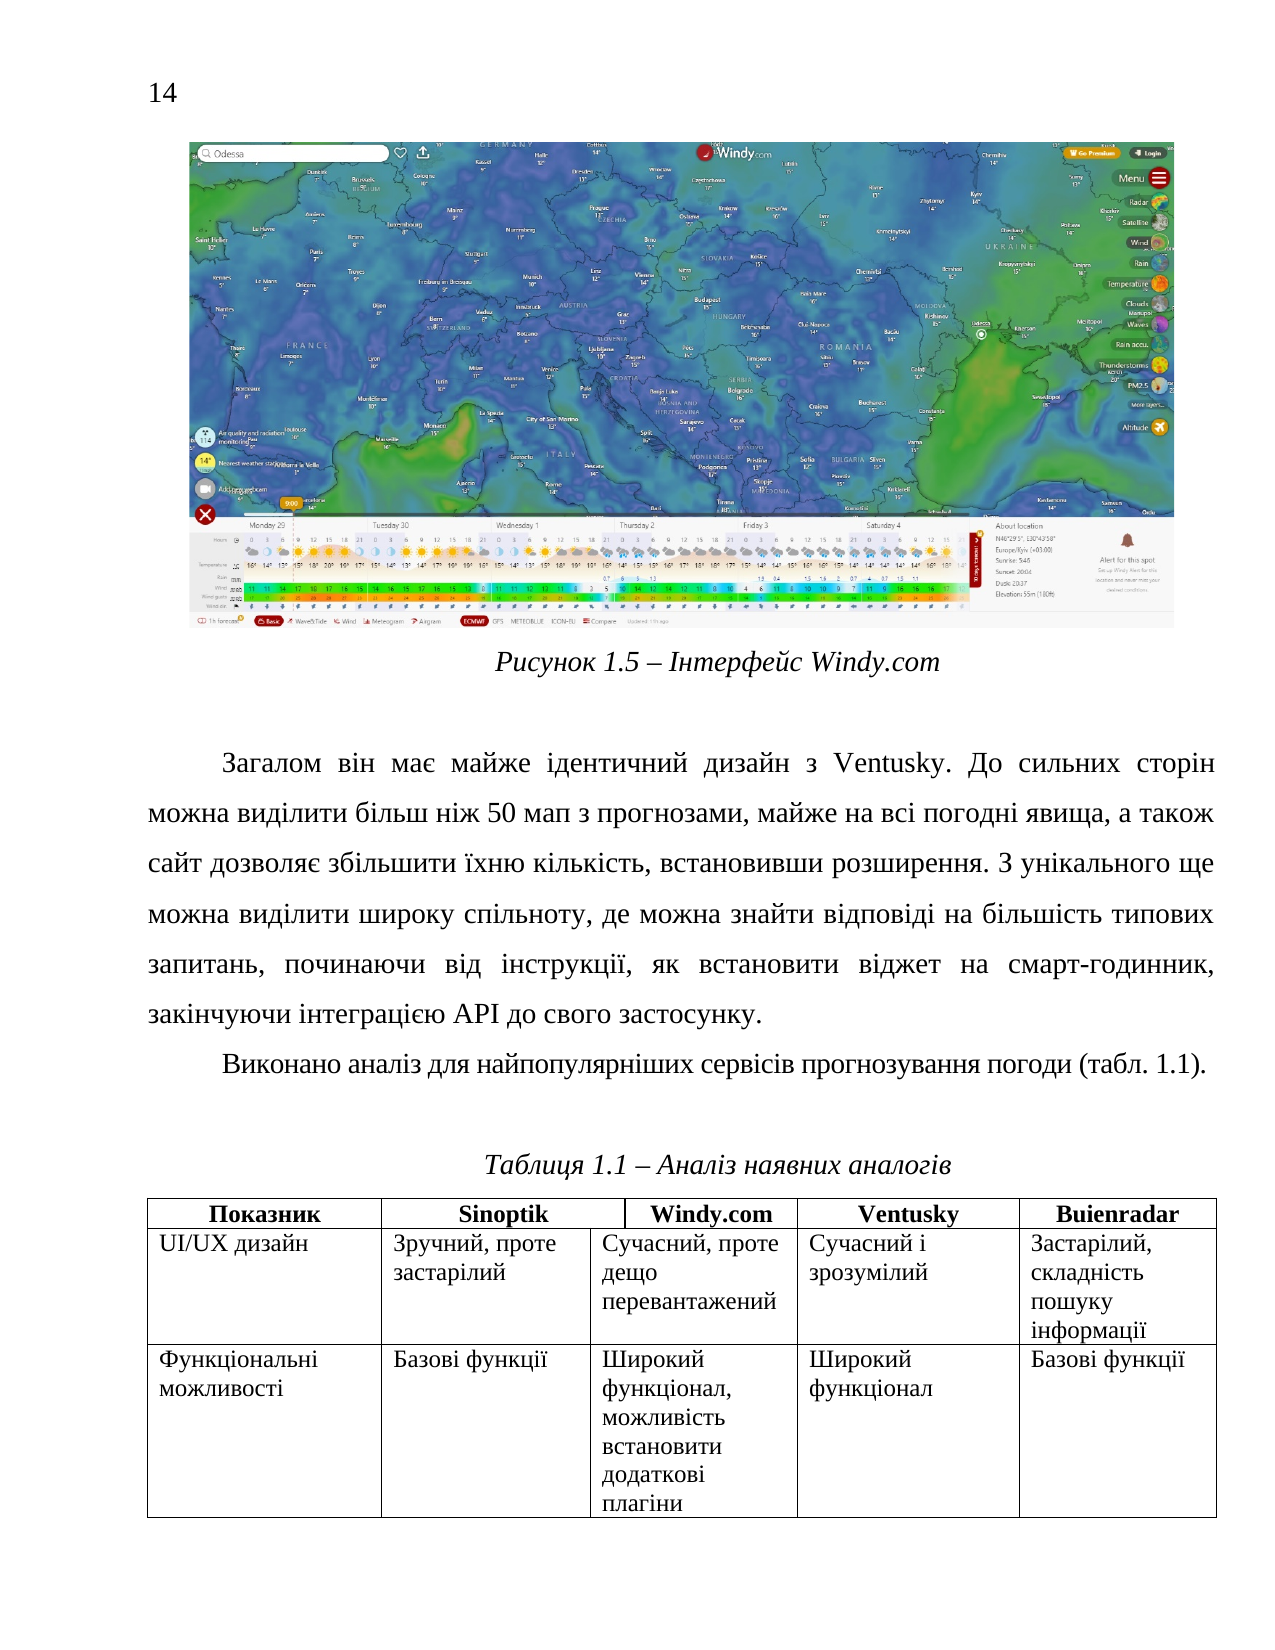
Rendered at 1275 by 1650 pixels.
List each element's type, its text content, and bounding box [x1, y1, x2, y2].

table_cell UI/UX дизайн [148, 1229, 381, 1343]
table_cell Базові функції [1020, 1345, 1216, 1517]
text Виконано аналіз для найпопулярніших сервісів прогнозування погоди (табл. 1.1). [148, 1047, 1216, 1080]
table_header Показник [148, 1199, 381, 1227]
table_cell Базові функції [382, 1345, 590, 1517]
text Таблиця 1.1 – Аналіз наявних аналогів [148, 1147, 1216, 1181]
table_header Ventusky [798, 1199, 1019, 1227]
table_cell Широкий функціонал, можливість встановити додаткові плагіни [591, 1345, 797, 1517]
table_header Buienradar [1020, 1199, 1216, 1227]
table_cell Функціональні можливості [148, 1345, 381, 1517]
table_cell Сучасний, проте дещо перевантажений [591, 1229, 797, 1343]
text Загалом він має майже ідентичний дизайн з Ventusky. До сильних сторін можна виділити більш ніж 50 мап з прогнозами, майже на всі погодні явища, а також сайт дозволяє збільшити їхню кількість, встановивши розширення. З унікального ще можна виділити широку спільноту, де можна знайти відповіді на більшість типових запитань, починаючи від інструкції, як встановити віджет на смарт-годинник, закінчуючи інтеграцією API до свого застосунку. [148, 745, 1216, 1030]
picture [189, 142, 1175, 628]
table_cell Сучасний і зрозумілий [798, 1229, 1019, 1343]
table_cell Широкий функціонал [798, 1345, 1019, 1517]
table_header Sinoptik [382, 1199, 624, 1227]
table_cell Застарілий, складність пошуку інформації [1020, 1229, 1216, 1343]
table_cell Зручний, проте застарілий [382, 1229, 590, 1343]
table_header Windy.com [626, 1199, 797, 1227]
text Рисунок 1.5 – Інтерфейс Windy.com [148, 644, 1216, 678]
